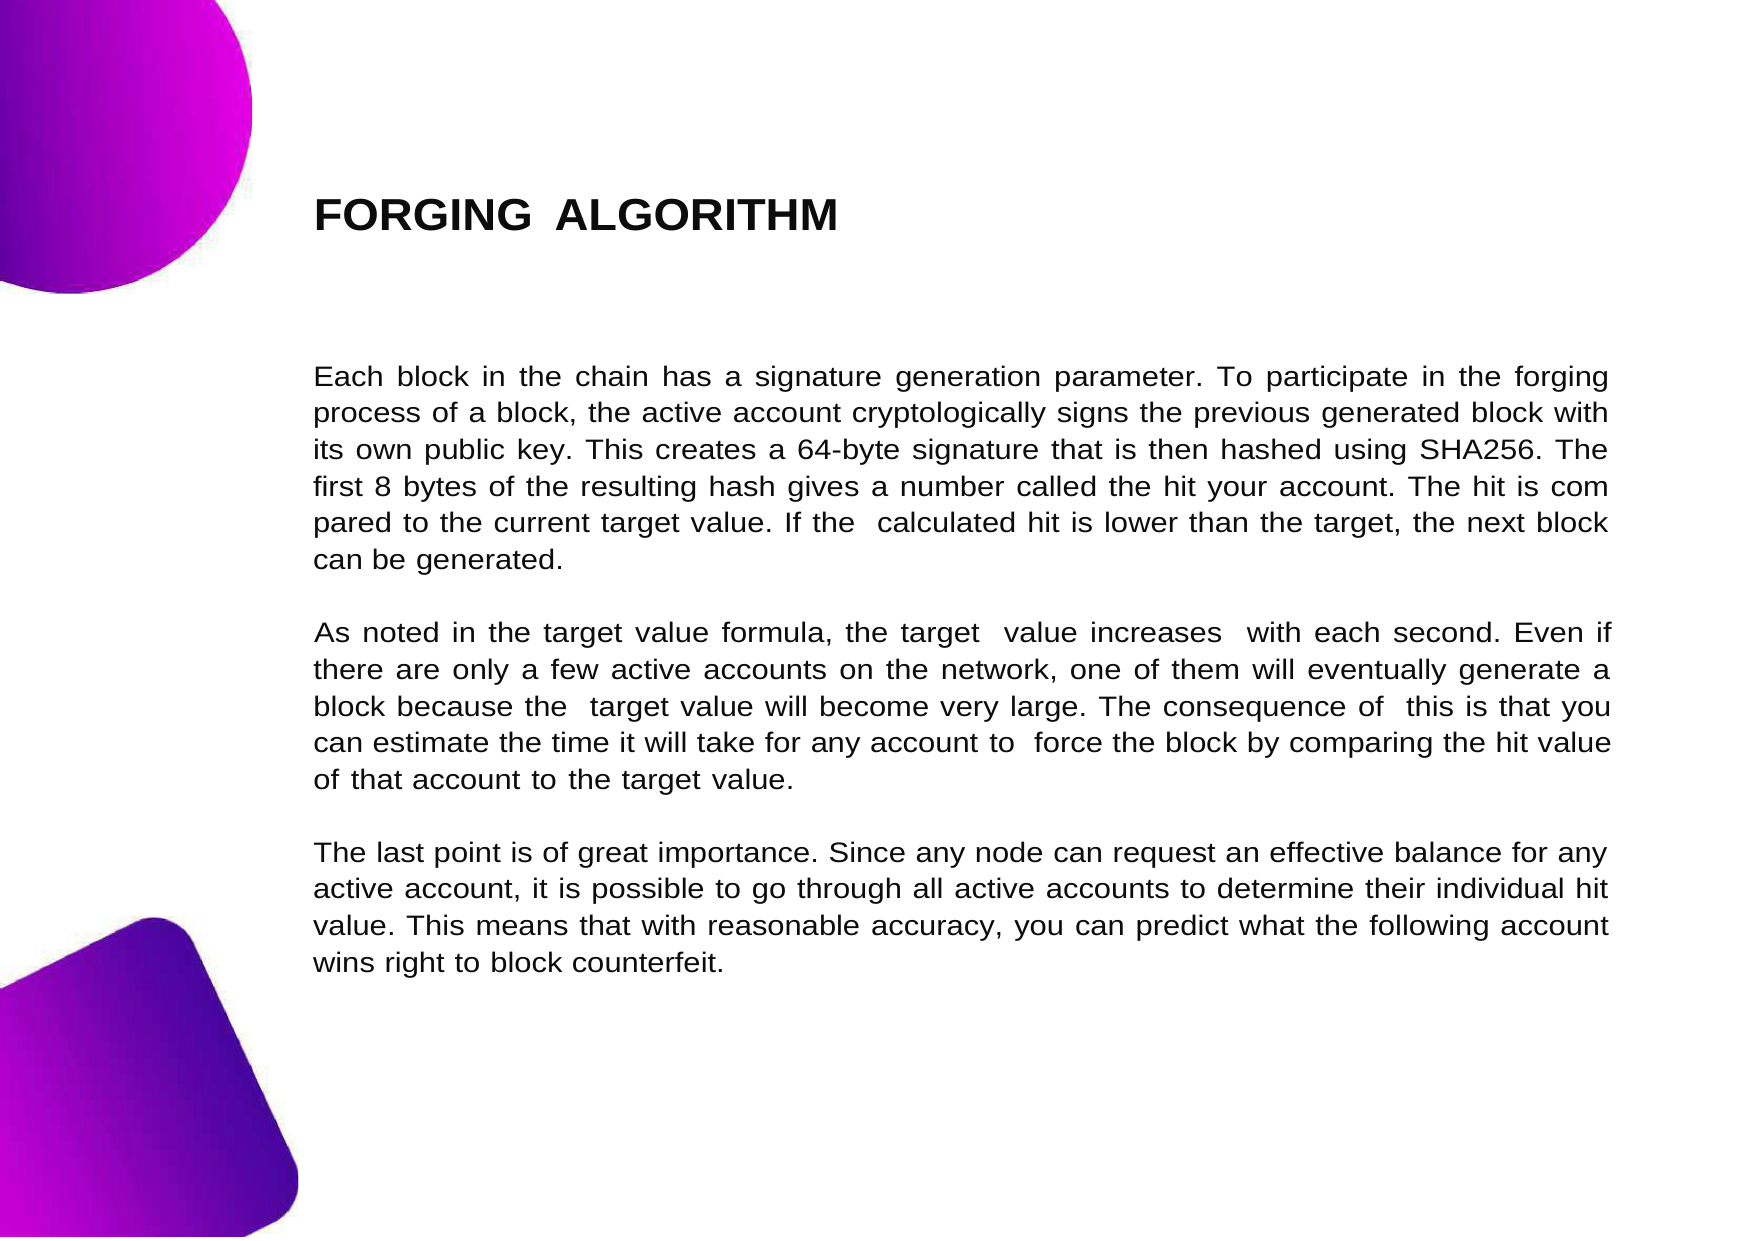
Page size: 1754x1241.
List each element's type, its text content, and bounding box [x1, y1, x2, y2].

text As noted in the target value formula, the target value increases with each second. Even if there are only a few active accounts on the network, one of them will eventually generate a block because the target value will become very large. The consequence of this is that you can estimate the time it will take for any account to force the block by comparing the hit value of that account to the target value. [313, 616, 1613, 795]
picture [0, 916, 299, 1237]
picture [0, 0, 253, 294]
subtitle FORGING ALGORITHM [313, 188, 1729, 239]
text Each block in the chain has a signature generation parameter. To participate in the forging process of a block, the active account cryptologically signs the previous generated block with its own public key. This creates a 64-byte signature that is then hashed using SHA256. The first 8 bytes of the resulting hash gives a number called the hit your account. The hit is com­ pared to the current target value. If the calculated hit is lower than the target, the next block can be generated. [313, 360, 1611, 575]
text The last point is of great importance. Since any node can request an effective balance for any active account, it is possible to go through all active accounts to determine their individual hit value. This means that with reasonable accuracy, you can predict what the following account wins right to block counterfeit. [313, 836, 1610, 978]
